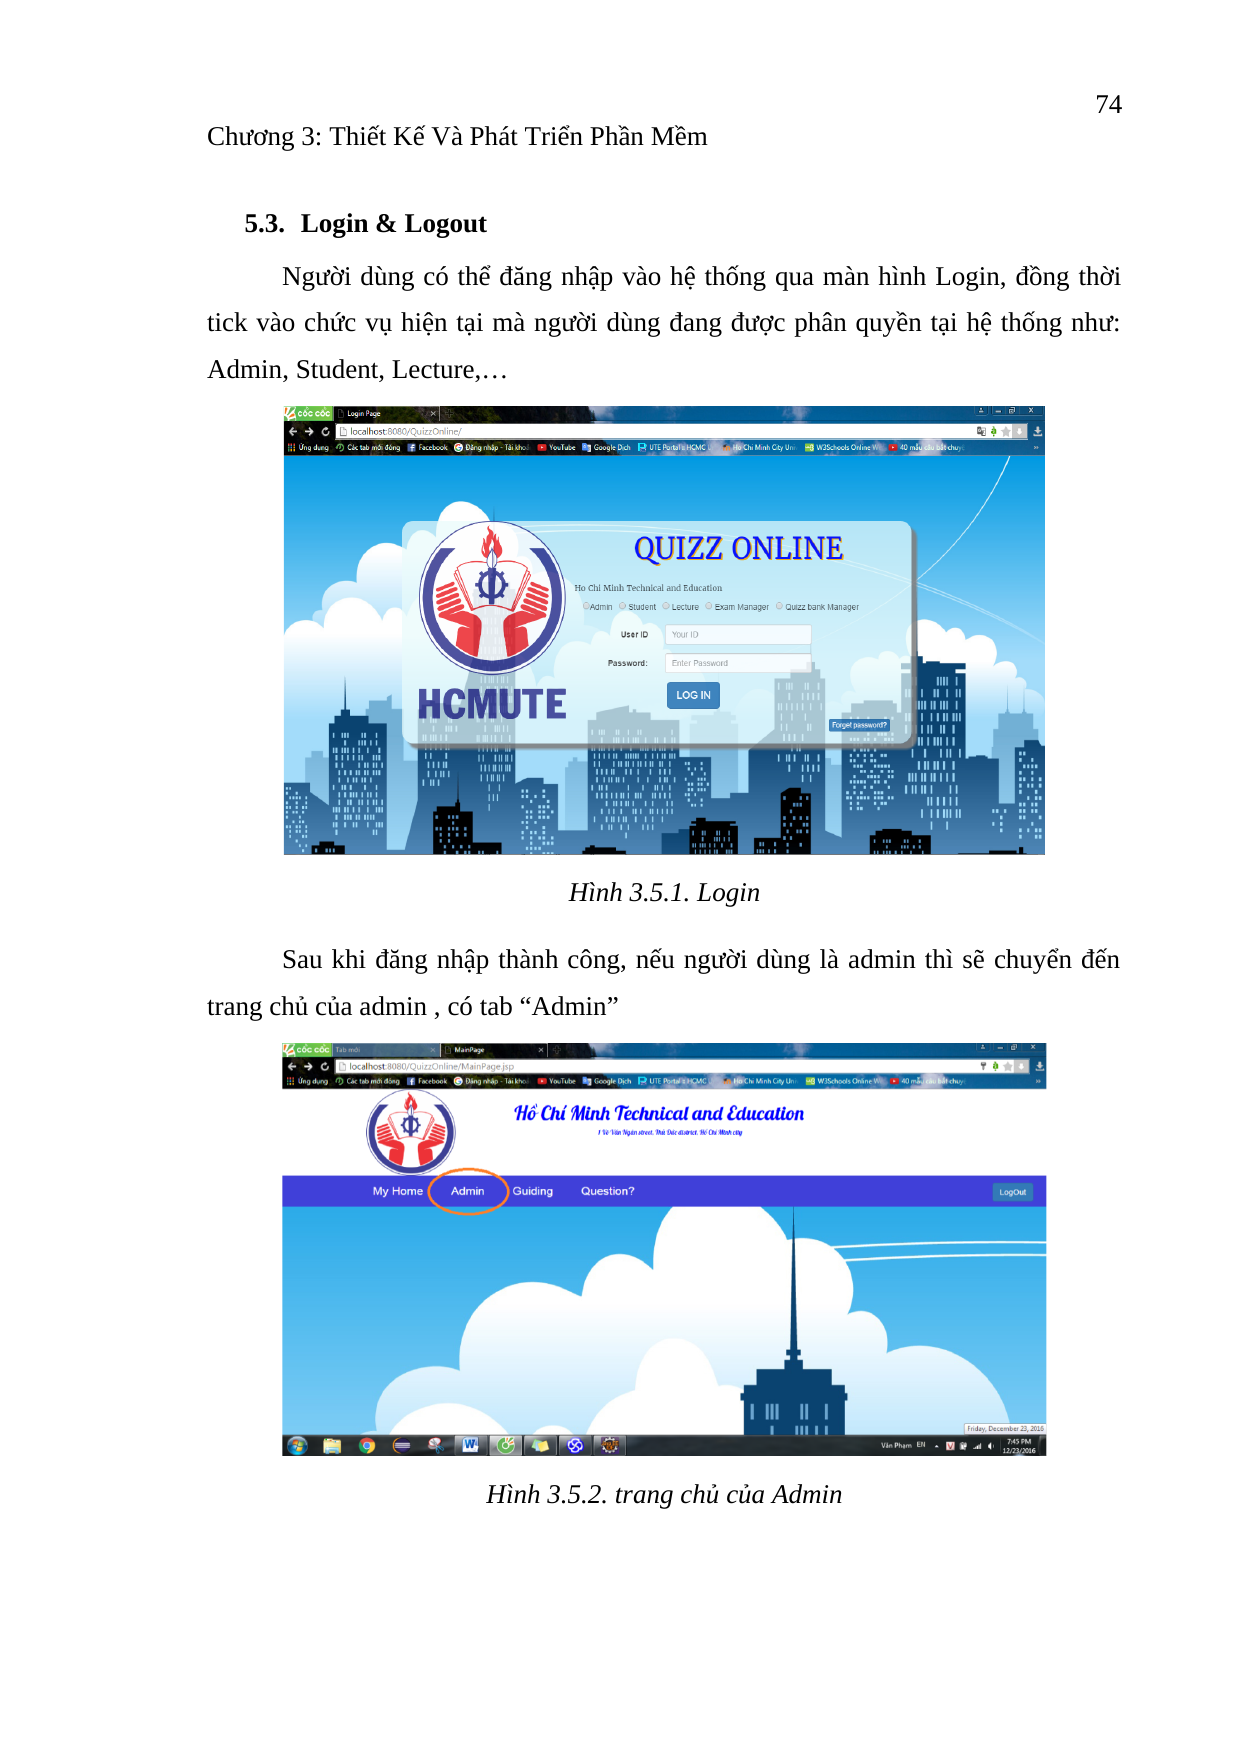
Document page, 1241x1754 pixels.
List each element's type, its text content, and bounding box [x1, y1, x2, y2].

text Người dùng có thể đăng nhập vào hệ thống qua màn hình Login, đồng thời tick vào chức vụ hiện tại mà người dùng đang được phân quyền tại hệ thống như: Admin, Student, Lecture,… [207, 260, 1122, 384]
subtitle Login & Logout [244, 207, 1122, 238]
text Hình 3.5.2. trang chủ của Admin [207, 1478, 1122, 1509]
picture [283, 406, 1045, 456]
picture [283, 480, 1045, 855]
text Sau khi đăng nhập thành công, nếu người dùng là admin thì sẽ chuyển đến trang chủ của admin , có tab “Admin” [207, 943, 1122, 1021]
text Hình 3.5.1. Login [207, 876, 1122, 907]
picture [282, 1043, 1047, 1456]
